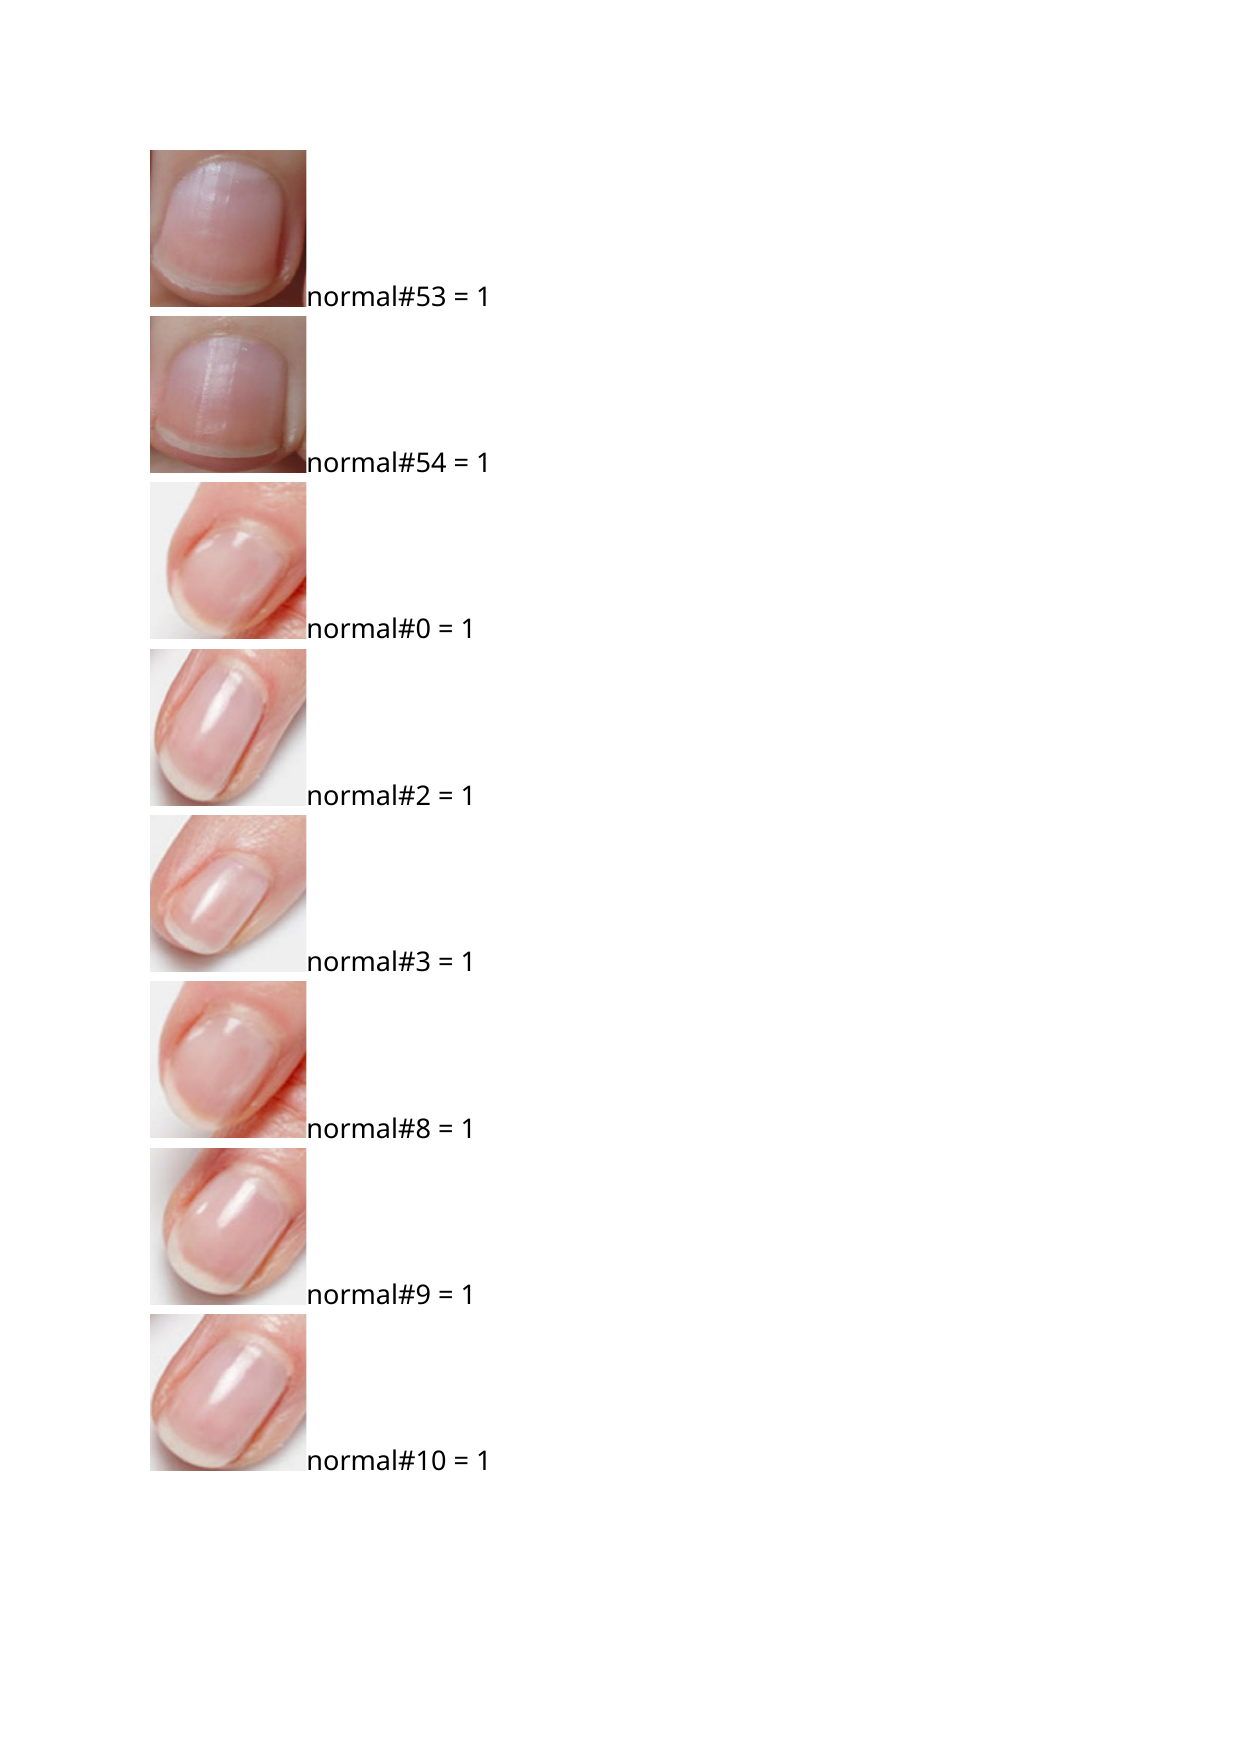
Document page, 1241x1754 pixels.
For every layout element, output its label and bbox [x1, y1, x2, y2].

picture [150, 981, 307, 1138]
picture [150, 815, 307, 972]
picture [150, 482, 307, 639]
text [150, 150, 1090, 1479]
picture [150, 649, 307, 806]
picture [150, 150, 307, 307]
picture [150, 1148, 307, 1305]
picture [150, 1314, 307, 1471]
picture [150, 316, 307, 473]
